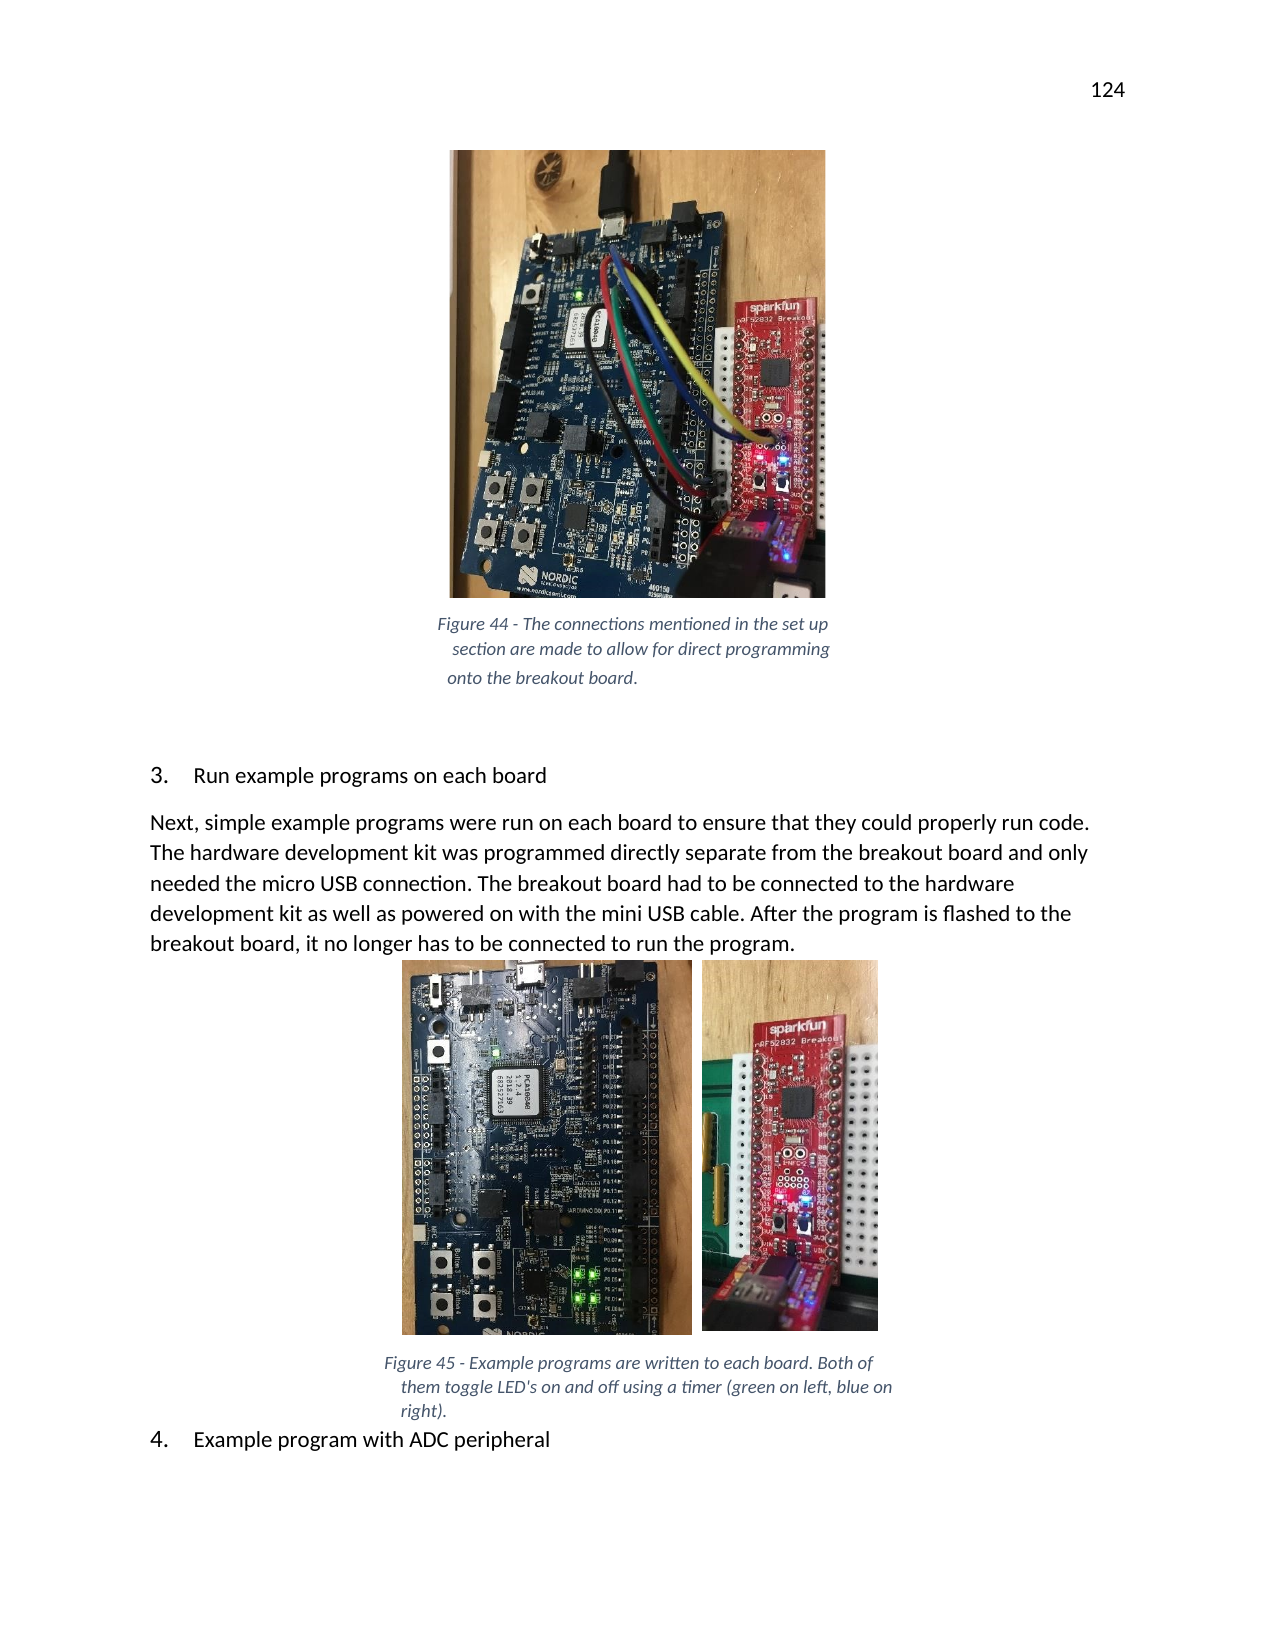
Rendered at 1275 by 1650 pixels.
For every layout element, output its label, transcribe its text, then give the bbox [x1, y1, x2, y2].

list Run example programs on each board [150, 759, 1125, 789]
text Next, simple example programs were run on each board to ensure that they could properly run code. The hardware development kit was programmed directly separate from the breakout board and only needed the micro USB connection. The breakout board had to be connected to the hardware development kit as well as powered on with the mini USB cable. After the program is flashed to the breakout board, it no longer has to be connected to run the program. [150, 808, 1125, 957]
text Figure 45 - Example programs are written to each board. Both of [150, 1351, 1125, 1374]
picture [449, 150, 826, 598]
text onto the breakout board. [148, 666, 1125, 689]
text Figure 44 - The connections mentioned in the set up [148, 612, 1125, 635]
picture [702, 960, 878, 1331]
text them toggle LED's on and off using a timer (green on left, blue on right). [401, 1375, 896, 1422]
text section are made to allow for direct programming [158, 637, 1125, 659]
picture [402, 960, 692, 1335]
list Example program with ADC peripheral [150, 1423, 1125, 1454]
